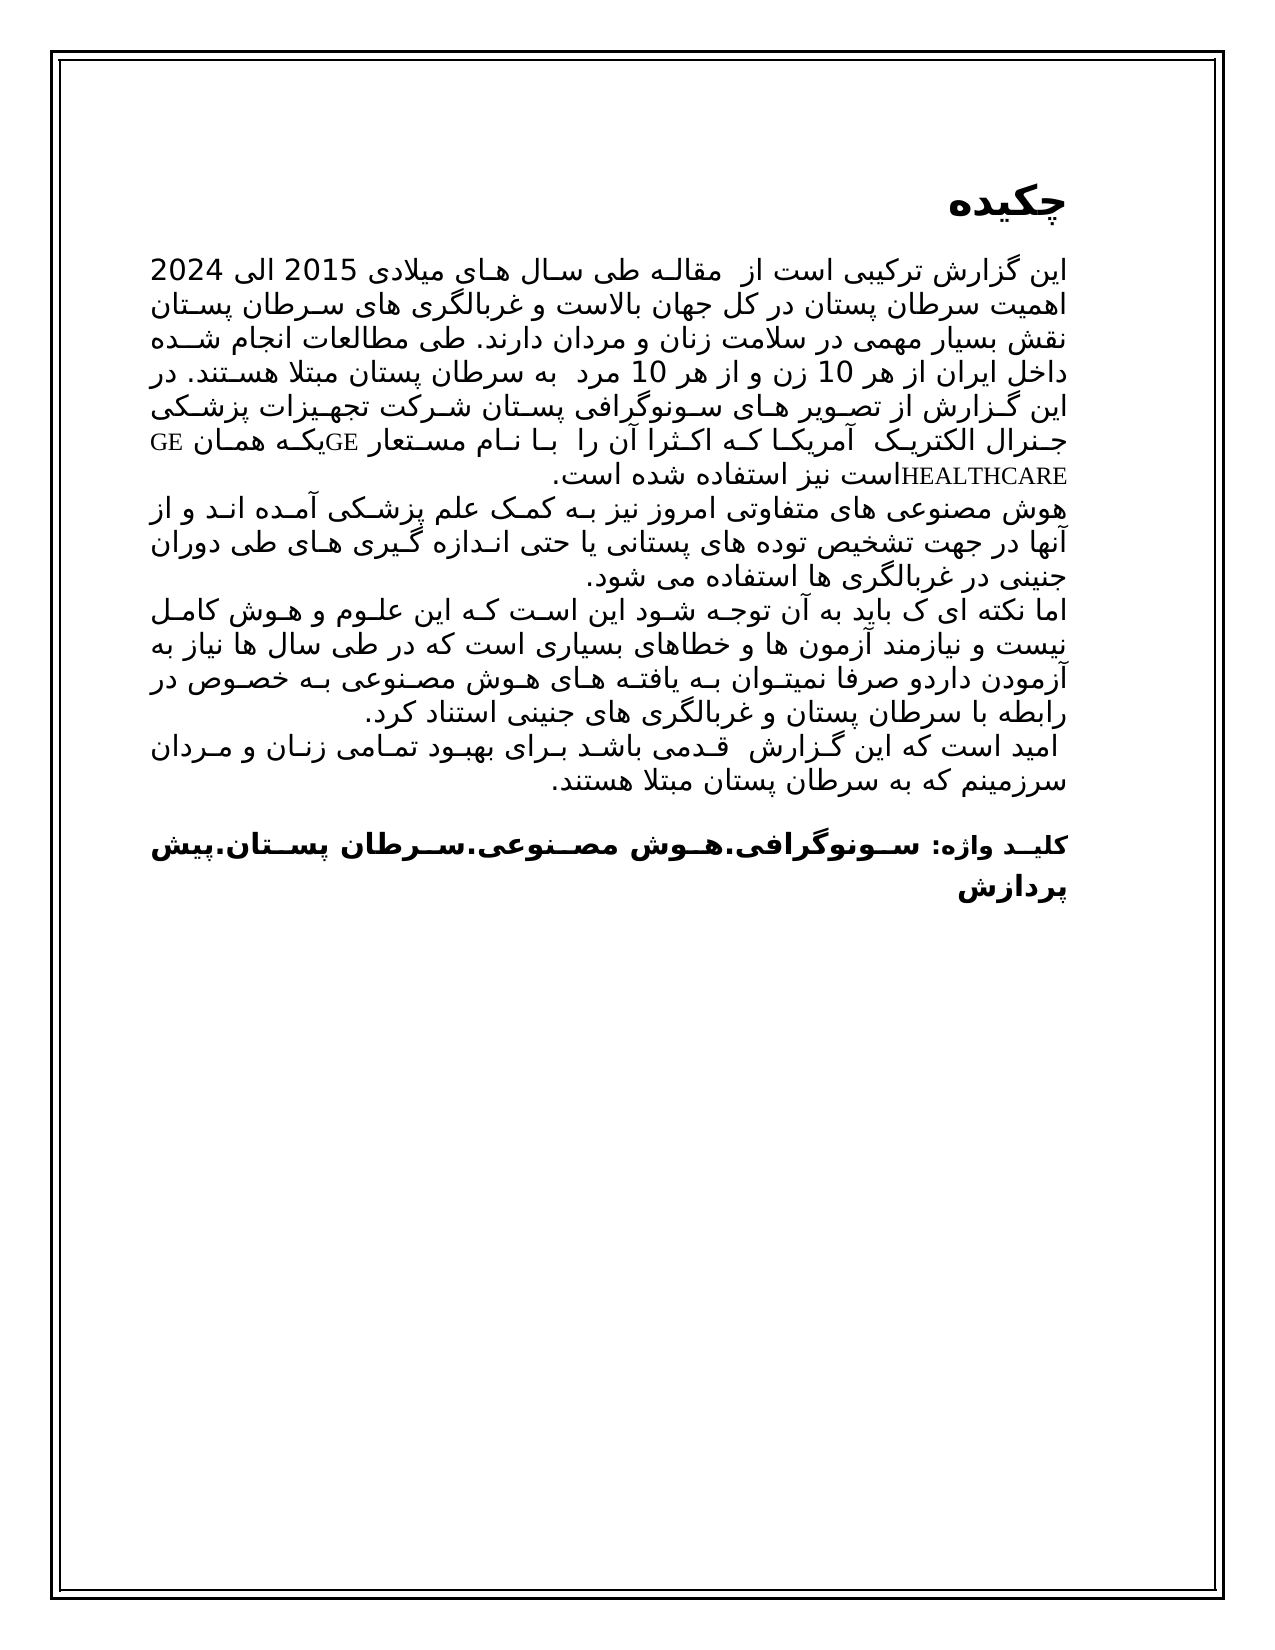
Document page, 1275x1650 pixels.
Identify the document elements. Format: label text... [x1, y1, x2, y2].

text کلید واژه: سونوگرافی.هوش مصنوعی.سرطان پستان.پیش پردازش [150, 827, 1068, 903]
text هوش مصنوعی های متفاوتی امروز نیز به کمک علم پزشکی آمده اند و از آنها در جهت تشخیص توده های پستانی یا حتی اندازه گیری های طی دوران جنینی در غربالگری ها استفاده می شود. [150, 491, 1068, 593]
text این گزارش ترکیبی است از مقاله طی سال های میلادی 2015 الی 2024 اهمیت سرطان پستان در کل جهان بالاست و غربالگری های سرطان پستان نقش بسیار مهمی در سلامت زنان و مردان دارند. طی مطالعات انجام شده داخل ایران از هر 10 زن و از هر 10 مرد به سرطان پستان مبتلا هستند. در این گزارش از تصویر های سونوگرافی پستان شرکت تجهیزات پزشکی جنرال الکتریک آمریکا که اکثرا آن را با نام مستعار GEیکه همان GE HEALTHCAREاست نیز استفاده شده است. [150, 254, 1068, 491]
text امید است که این گزارش قدمی باشد برای بهبود تمامی زنان و مردان سرزمینم که به سرطان پستان مبتلا هستند. [150, 729, 1068, 797]
text چکیده [150, 177, 1068, 226]
text اما نکته ای ک باید به آن توجه شود این است که این علوم و هوش کامل نیست و نیازمند آزمون ها و خطاهای بسیاری است که در طی سال ها نیاز به آزمودن داردو صرفا نمیتوان به یافته های هوش مصنوعی به خصوص در رابطه با سرطان پستان و غربالگری های جنینی استناد کرد. [150, 593, 1068, 729]
